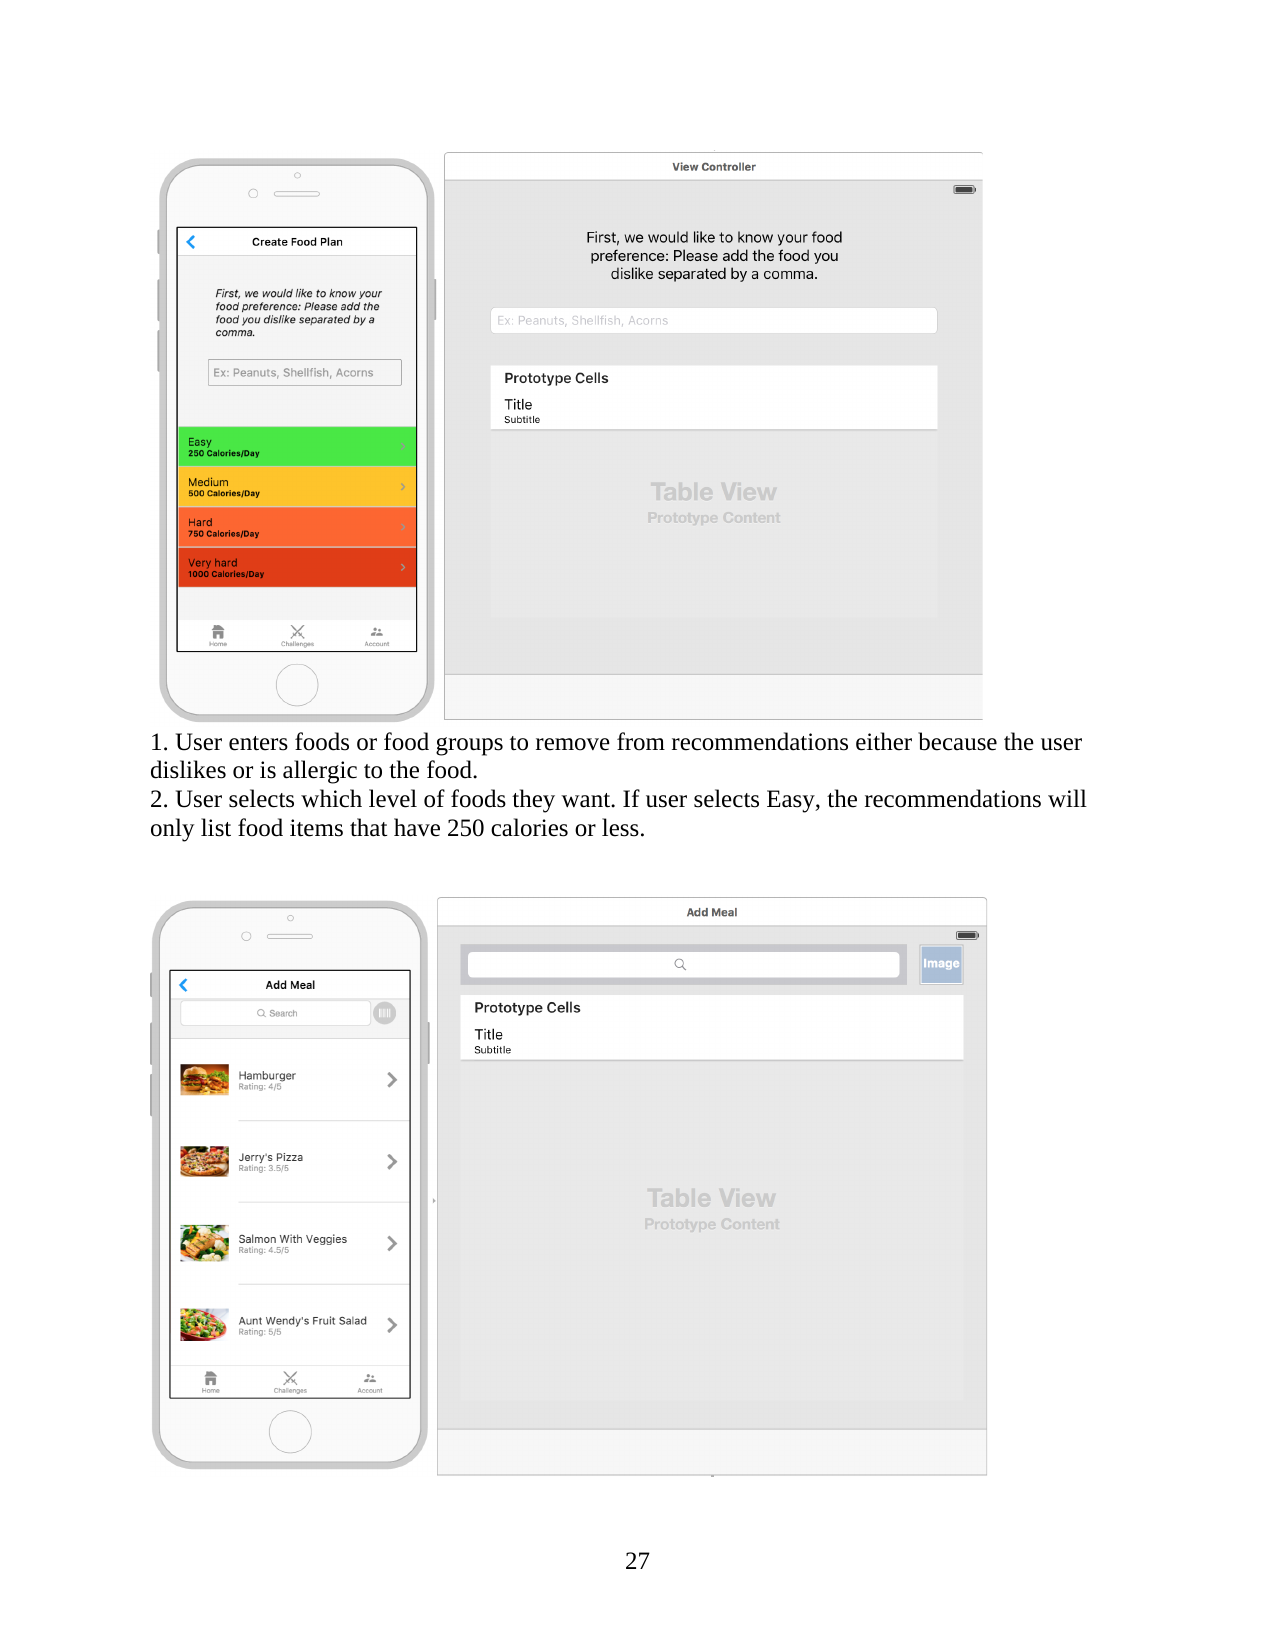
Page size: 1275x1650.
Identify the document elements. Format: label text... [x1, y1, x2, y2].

text 2. User selects which level of foods they want. If user selects Easy, the recommendations will only list food items that have 250 calories or less. [150, 784, 1125, 842]
picture [150, 895, 988, 1477]
text 1. User enters foods or food groups to remove from recommendations either because the user dislikes or is allergic to the food. [150, 727, 1125, 784]
picture [150, 150, 983, 727]
